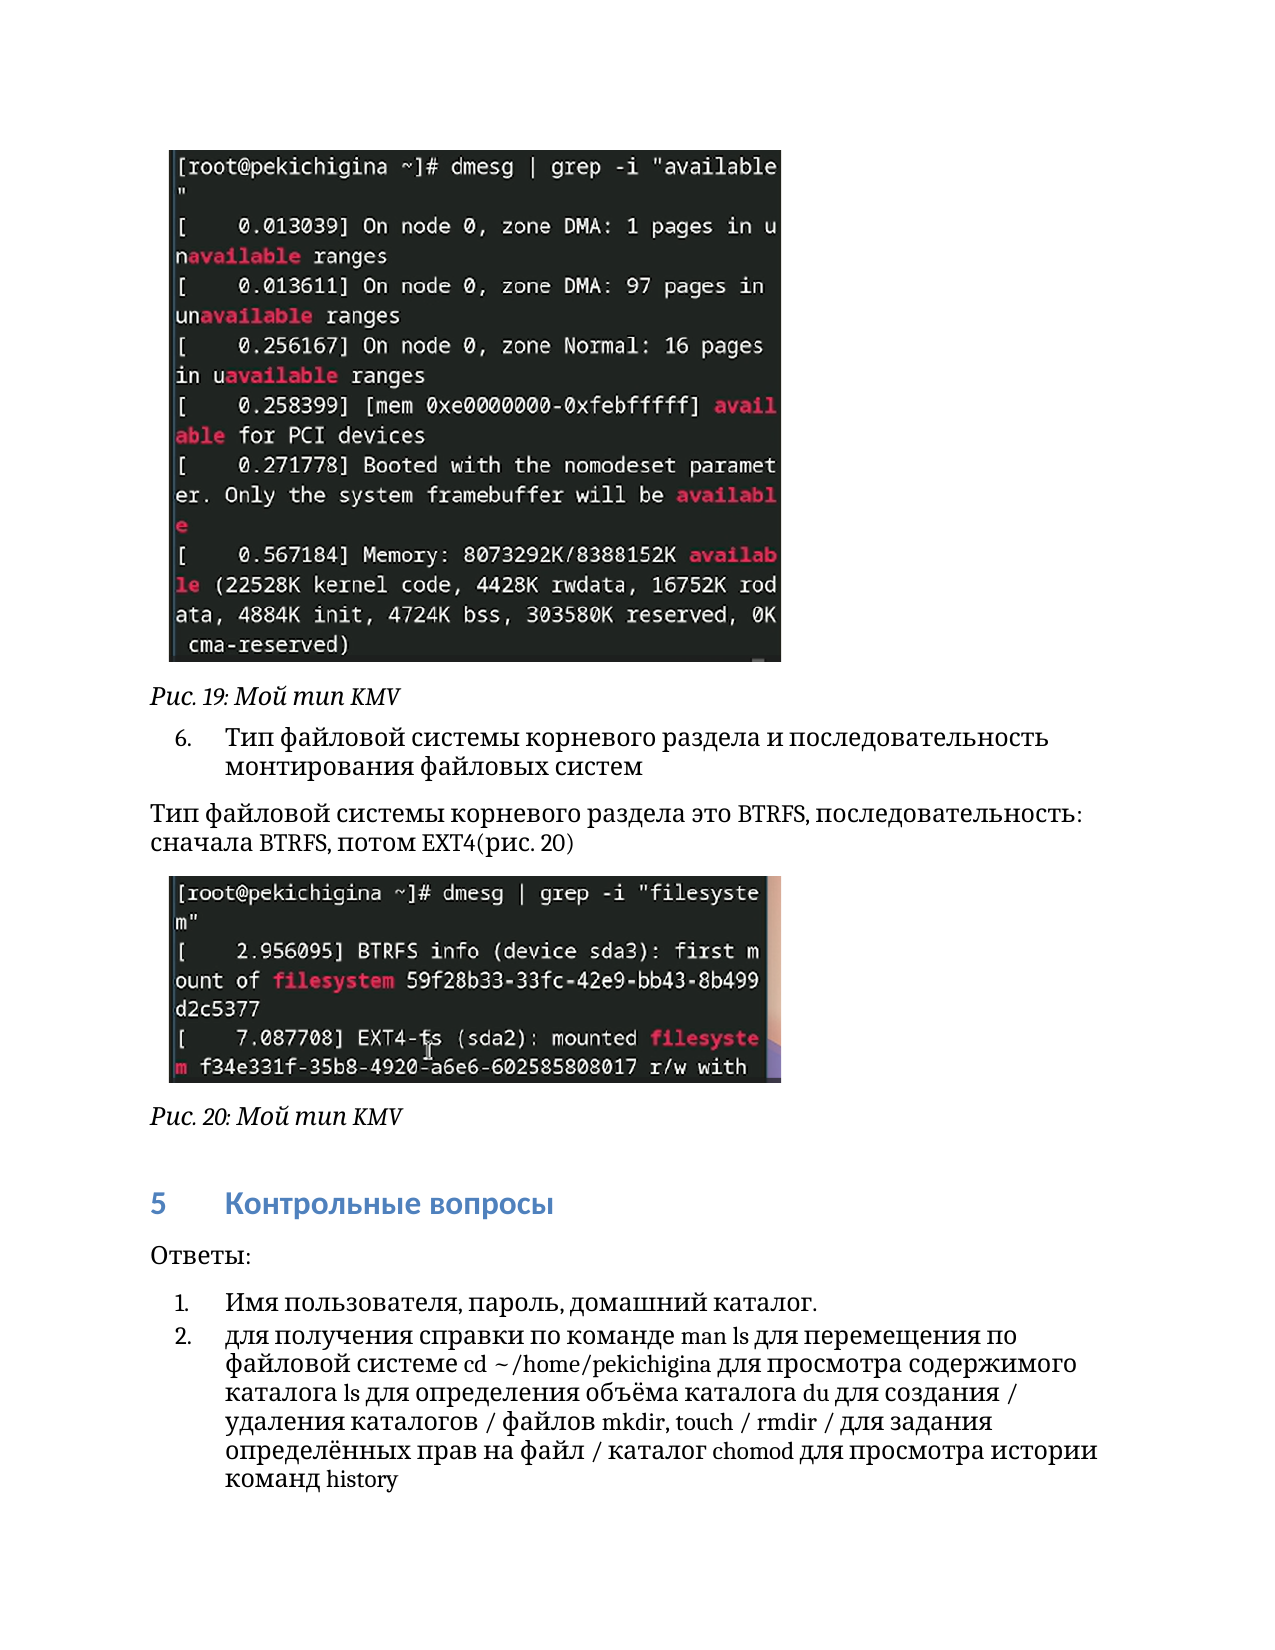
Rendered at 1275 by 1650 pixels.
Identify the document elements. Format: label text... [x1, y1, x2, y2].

text Рис. 20: Мой тип KMV [150, 1103, 1125, 1132]
text Ответы: [150, 1242, 1125, 1270]
list для получения справки по команде man ls для перемещения по файловой системе cd ~/home/pekichigina для просмотра содержимого каталога ls для определения объёма каталога du для создания / удаления каталогов / файлов mkdir, touch / rmdir / для задания определённых прав на файл / каталог chomod для просмотра истории команд history [175, 1322, 1125, 1494]
text Тип файловой системы корневого раздела это BTRFS, последовательность: сначала BTRFS, потом EXT4(рис. 20) [150, 800, 1125, 857]
list Имя пользователя, пароль, домашний каталог. [175, 1289, 1125, 1318]
text Рис. 19: Мой тип KMV [150, 682, 1125, 711]
list Тип файловой системы корневого раздела и последовательность монтирования файловых систем [175, 724, 1125, 781]
picture [168, 150, 782, 662]
picture [168, 876, 782, 1083]
subtitle 5 Контрольные вопросы [150, 1182, 1125, 1223]
